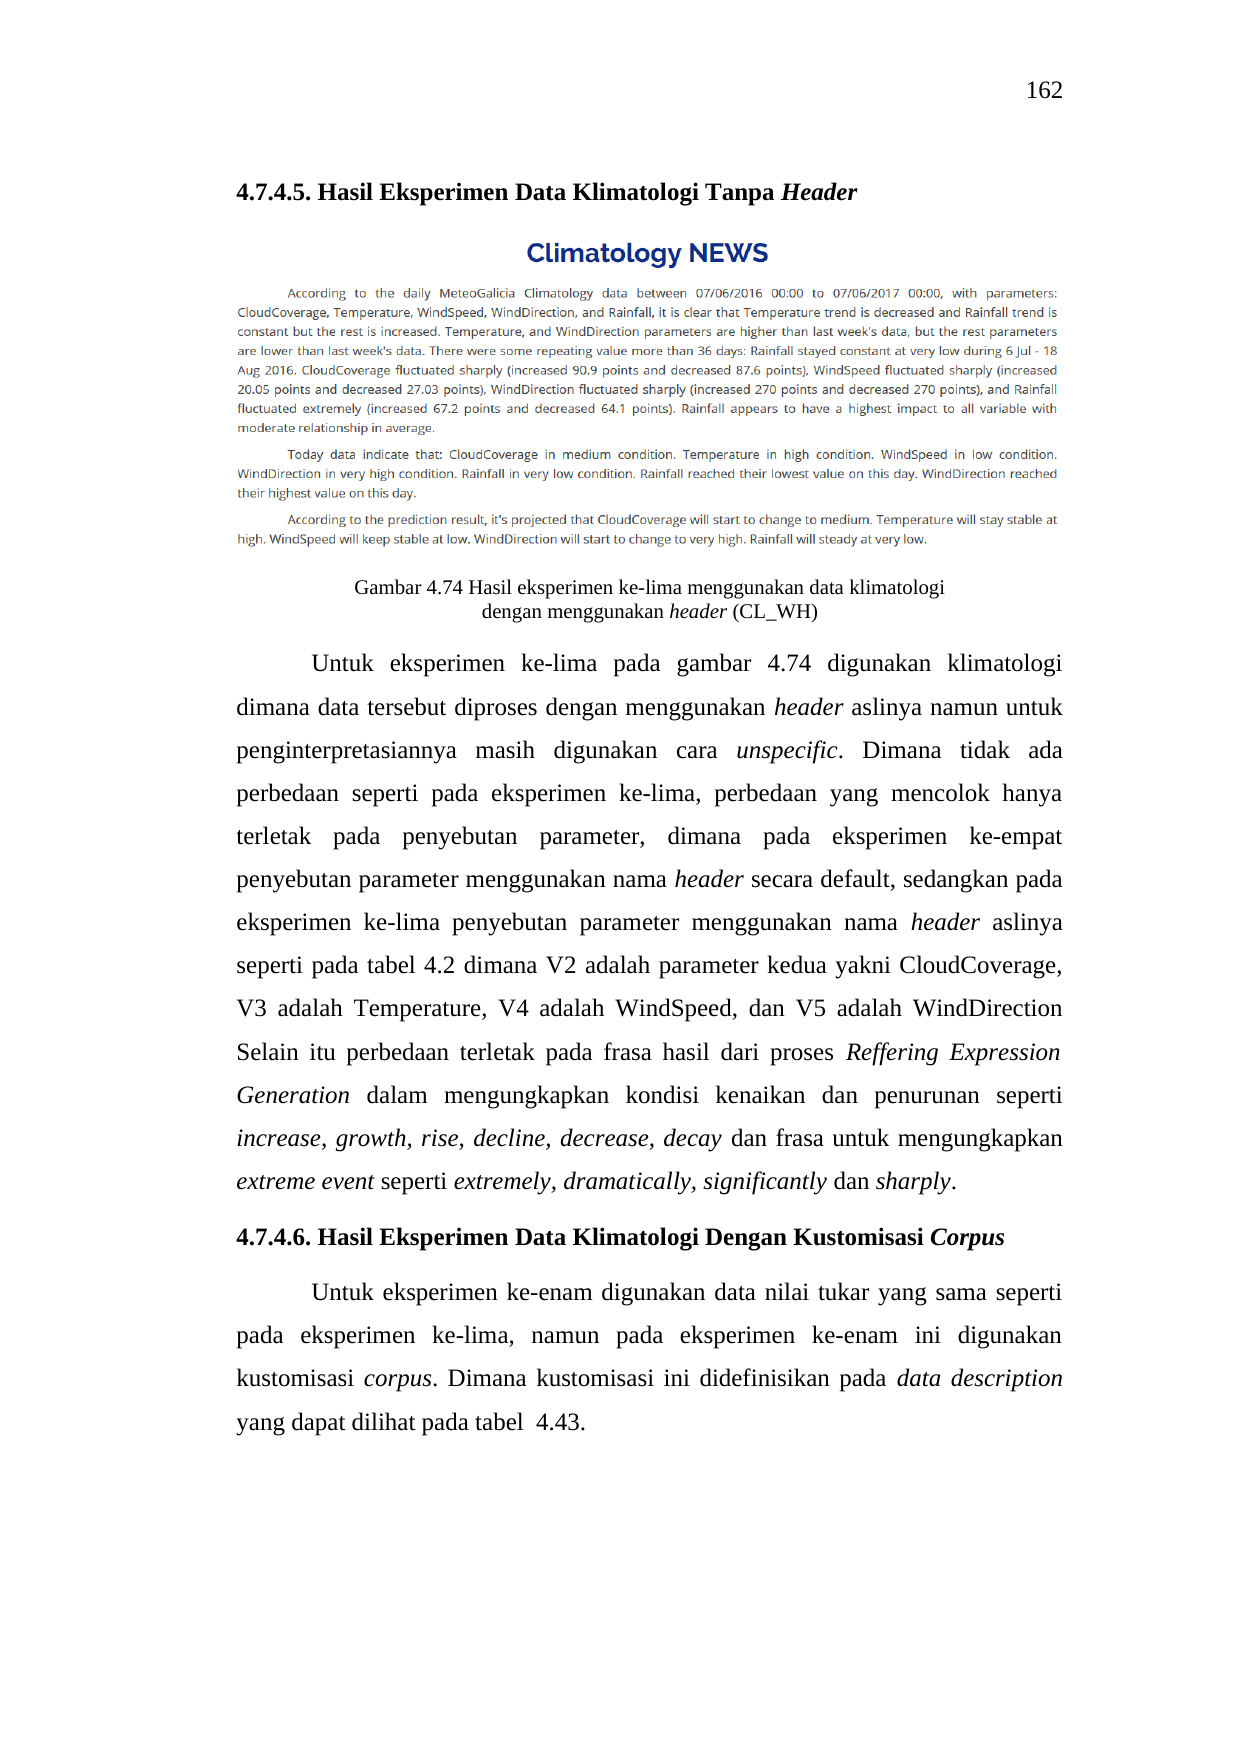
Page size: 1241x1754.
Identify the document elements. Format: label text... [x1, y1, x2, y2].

list Hasil Eksperimen Data Klimatologi Dengan Kustomisasi Corpus [236, 1222, 1063, 1250]
text Untuk eksperimen ke-enam digunakan data nilai tukar yang sama seperti pada eksperimen ke-lima, namun pada eksperimen ke-enam ini digunakan kustomisasi corpus. Dimana kustomisasi ini didefinisikan pada data description yang dapat dilihat pada tabel 4.43. [236, 1277, 1063, 1435]
list Hasil Eksperimen Data Klimatologi Tanpa Header [236, 177, 1063, 206]
picture [236, 232, 1063, 549]
text Untuk eksperimen ke-lima pada gambar 4.74 digunakan klimatologi dimana data tersebut diproses dengan menggunakan header aslinya namun untuk penginterpretasiannya masih digunakan cara unspecific. Dimana tidak ada perbedaan seperti pada eksperimen ke-lima, perbedaan yang mencolok hanya terletak pada penyebutan parameter, dimana pada eksperimen ke-empat penyebutan parameter menggunakan nama header secara default, sedangkan pada eksperimen ke-lima penyebutan parameter menggunakan nama header aslinya seperti pada tabel 4.2 dimana V2 adalah parameter kedua yakni CloudCoverage, V3 adalah Temperature, V4 adalah WindSpeed, dan V5 adalah WindDirection Selain itu perbedaan terletak pada frasa hasil dari proses Reffering Expression Generation dalam mengungkapkan kondisi kenaikan dan penurunan seperti increase, growth, rise, decline, decrease, decay dan frasa untuk mengungkapkan extreme event seperti extremely, dramatically, significantly dan sharply. [236, 648, 1063, 1195]
text Gambar 4.74 Hasil eksperimen ke-lima menggunakan data klimatologi dengan menggunakan header (CL_WH) [236, 575, 1063, 623]
